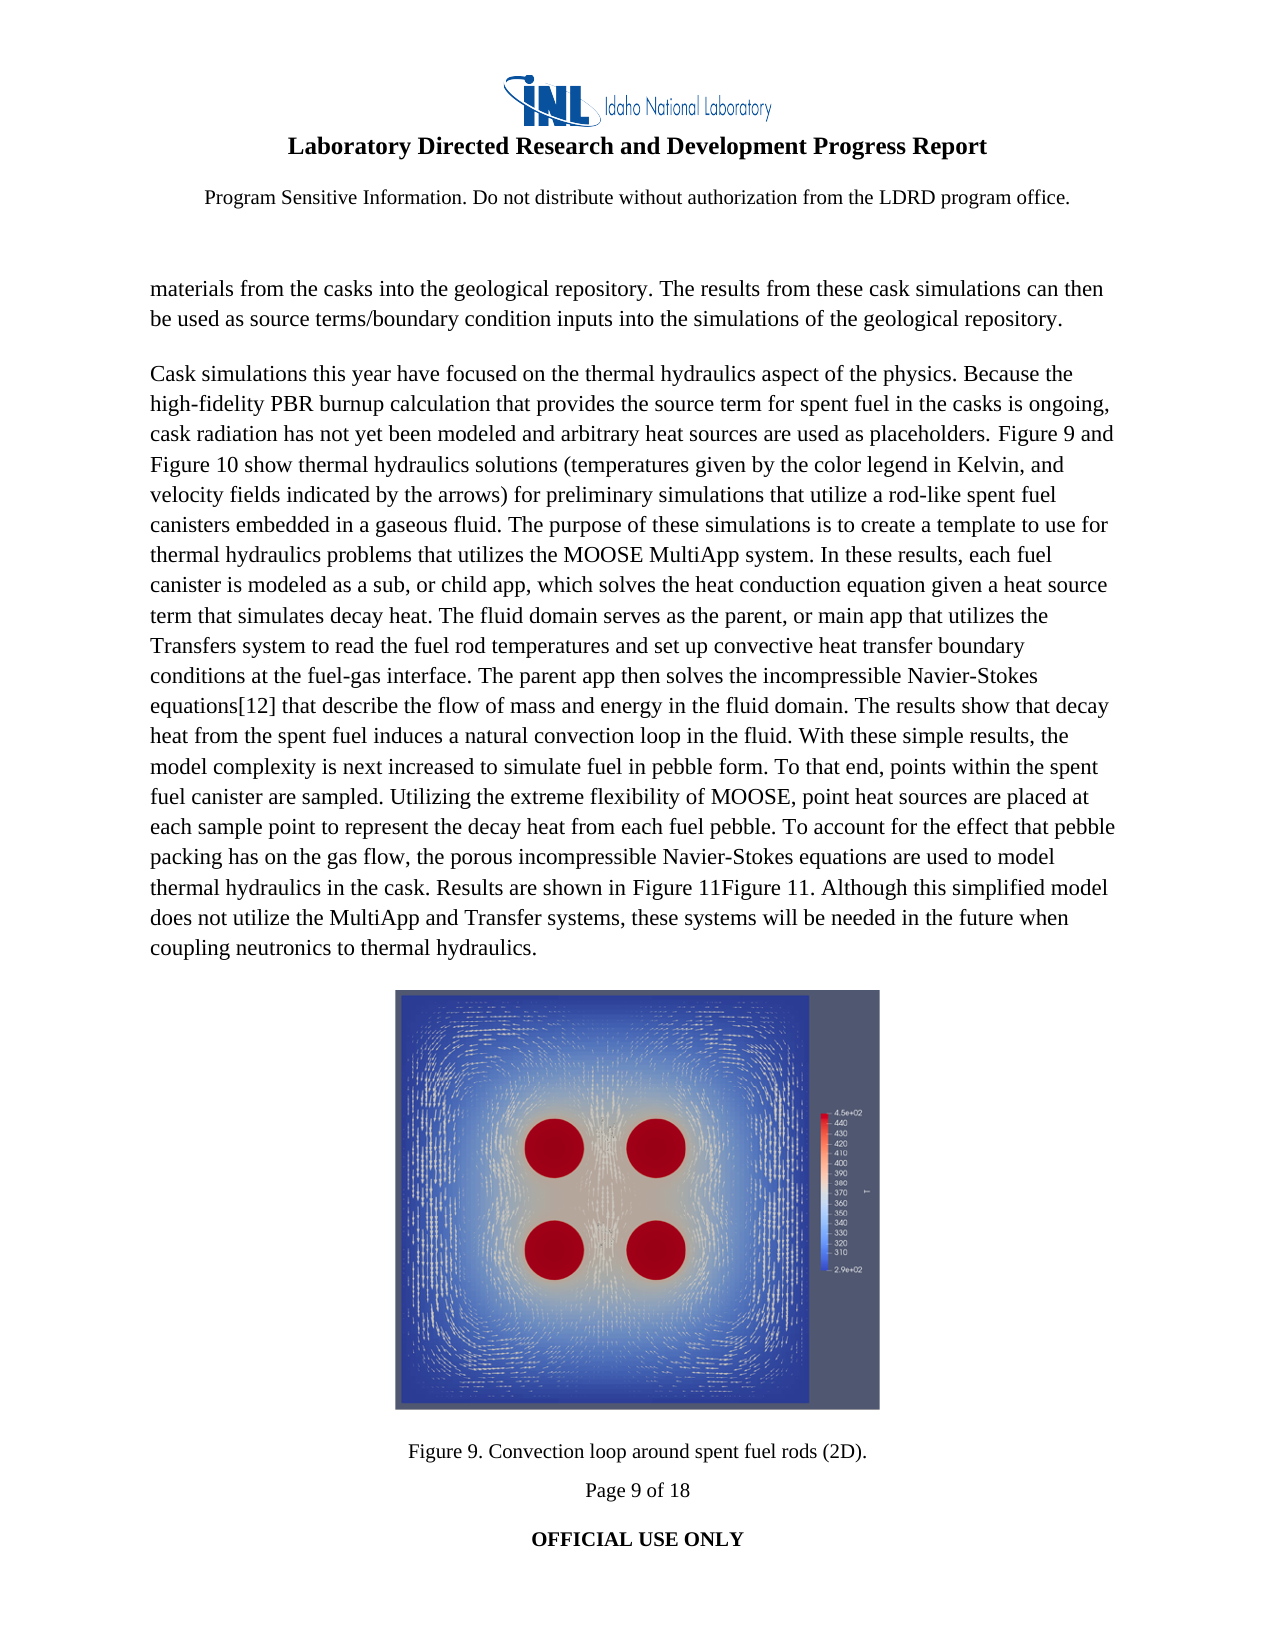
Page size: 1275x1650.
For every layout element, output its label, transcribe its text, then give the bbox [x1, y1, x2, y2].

picture [503, 75, 772, 127]
text Cask simulations this year have focused on the thermal hydraulics aspect of the physics. Because the high-fidelity PBR burnup calculation that provides the source term for spent fuel in the casks is ongoing, cask radiation has not yet been modeled and arbitrary heat sources are used as placeholders. Figure 9 and Figure 10 show thermal hydraulics solutions (temperatures given by the color legend in Kelvin, and velocity fields indicated by the arrows) for preliminary simulations that utilize a rod-like spent fuel canisters embedded in a gaseous fluid. The purpose of these simulations is to create a template to use for thermal hydraulics problems that utilizes the MOOSE MultiApp system. In these results, each fuel canister is modeled as a sub, or child app, which solves the heat conduction equation given a heat source term that simulates decay heat. The fluid domain serves as the parent, or main app that utilizes the Transfers system to read the fuel rod temperatures and set up convective heat transfer boundary conditions at the fuel-gas interface. The parent app then solves the incompressible Navier-Stokes equations[12] that describe the flow of mass and energy in the fluid domain. The results show that decay heat from the spent fuel induces a natural convection loop in the fluid. With these simple results, the model complexity is next increased to simulate fuel in pebble form. To that end, points within the spent fuel canister are sampled. Utilizing the extreme flexibility of MOOSE, point heat sources are placed at each sample point to represent the decay heat from each fuel pebble. To account for the effect that pebble packing has on the gas flow, the porous incompressible Navier-Stokes equations are used to model thermal hydraulics in the cask. Results are shown in Figure 11. Although this simplified model does not utilize the MultiApp and Transfer systems, these systems will be needed in the future when coupling neutronics to thermal hydraulics. [150, 360, 1125, 960]
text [150, 274, 1125, 331]
picture [395, 989, 880, 1410]
